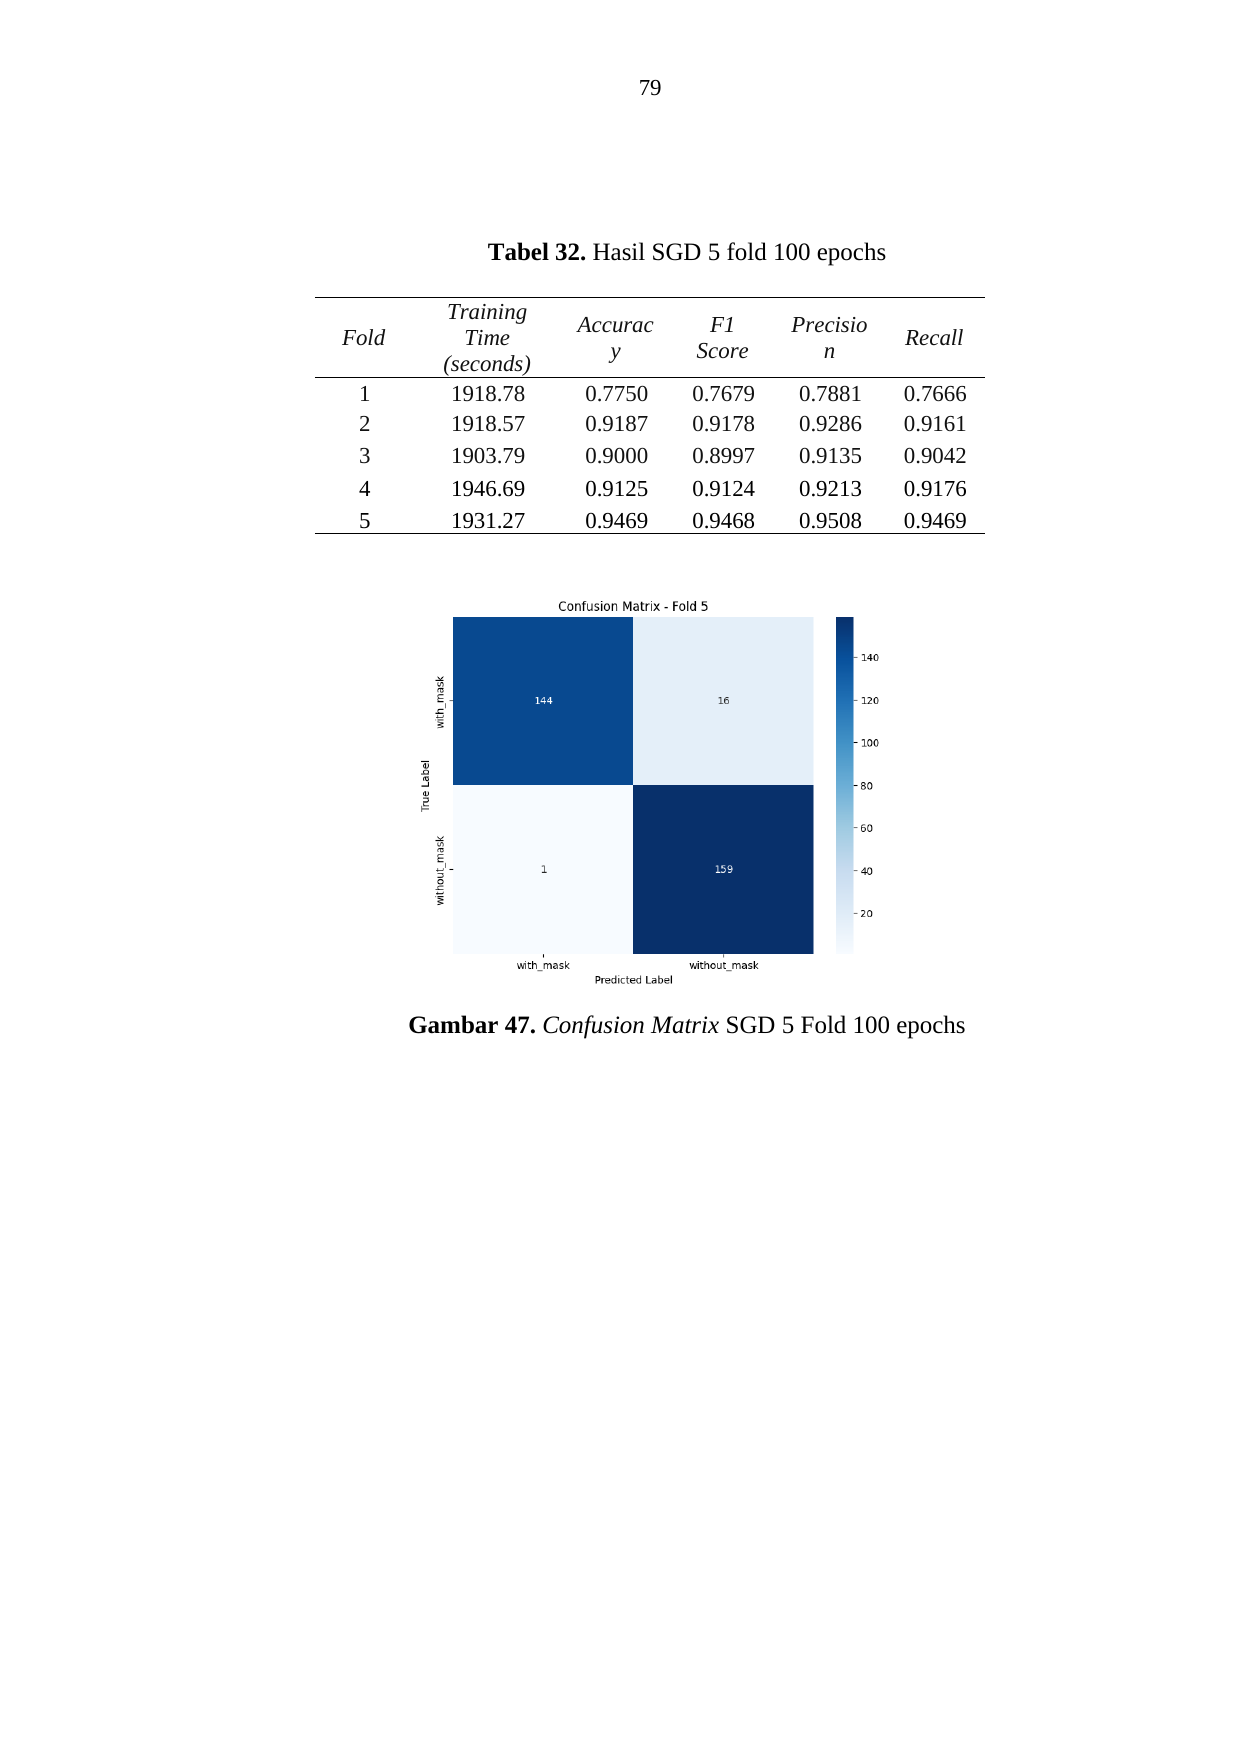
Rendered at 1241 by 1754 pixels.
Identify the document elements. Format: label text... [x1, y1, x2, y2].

table_cell 0.9000 [562, 439, 672, 471]
table_cell 0.9176 [885, 471, 985, 502]
table_cell 0.9124 [672, 471, 775, 502]
table_cell 0.9469 [562, 502, 672, 533]
table_cell 0.9508 [775, 502, 885, 533]
table_cell 0.9187 [562, 408, 672, 439]
table_cell 0.7666 [885, 378, 985, 408]
table_cell 1918.57 [414, 408, 562, 439]
table_header Recall [885, 298, 985, 377]
picture [414, 593, 886, 992]
table_cell 0.9213 [775, 471, 885, 502]
table_cell 4 [315, 471, 414, 502]
table_cell 1 [315, 378, 414, 408]
table_cell 0.7750 [562, 378, 672, 408]
table_cell 1918.78 [414, 378, 562, 408]
table_cell 2 [315, 408, 414, 439]
table_cell 0.8997 [672, 439, 775, 471]
table_cell 0.7881 [775, 378, 885, 408]
table_header Accuracy [562, 298, 672, 377]
table_cell 5 [315, 502, 414, 533]
table_header Fold [315, 298, 414, 377]
table_cell 1931.27 [414, 502, 562, 533]
table_cell 0.9042 [885, 439, 985, 471]
table_cell 0.9286 [775, 408, 885, 439]
table_cell 0.7679 [672, 378, 775, 408]
table_header F1 Score [672, 298, 775, 377]
table_header Precision [775, 298, 885, 377]
table_cell 0.9161 [885, 408, 985, 439]
table_cell 1903.79 [414, 439, 562, 471]
table_cell 0.9135 [775, 439, 885, 471]
table_header Training Time (seconds) [414, 298, 562, 377]
text Tabel 32. Hasil SGD 5 fold 100 epochs [311, 237, 1063, 266]
table_cell 1946.69 [414, 471, 562, 502]
table_cell 0.9468 [672, 502, 775, 533]
table_cell 0.9469 [885, 502, 985, 533]
table_cell 0.9125 [562, 471, 672, 502]
table_cell 3 [315, 439, 414, 471]
table_cell 0.9178 [672, 408, 775, 439]
